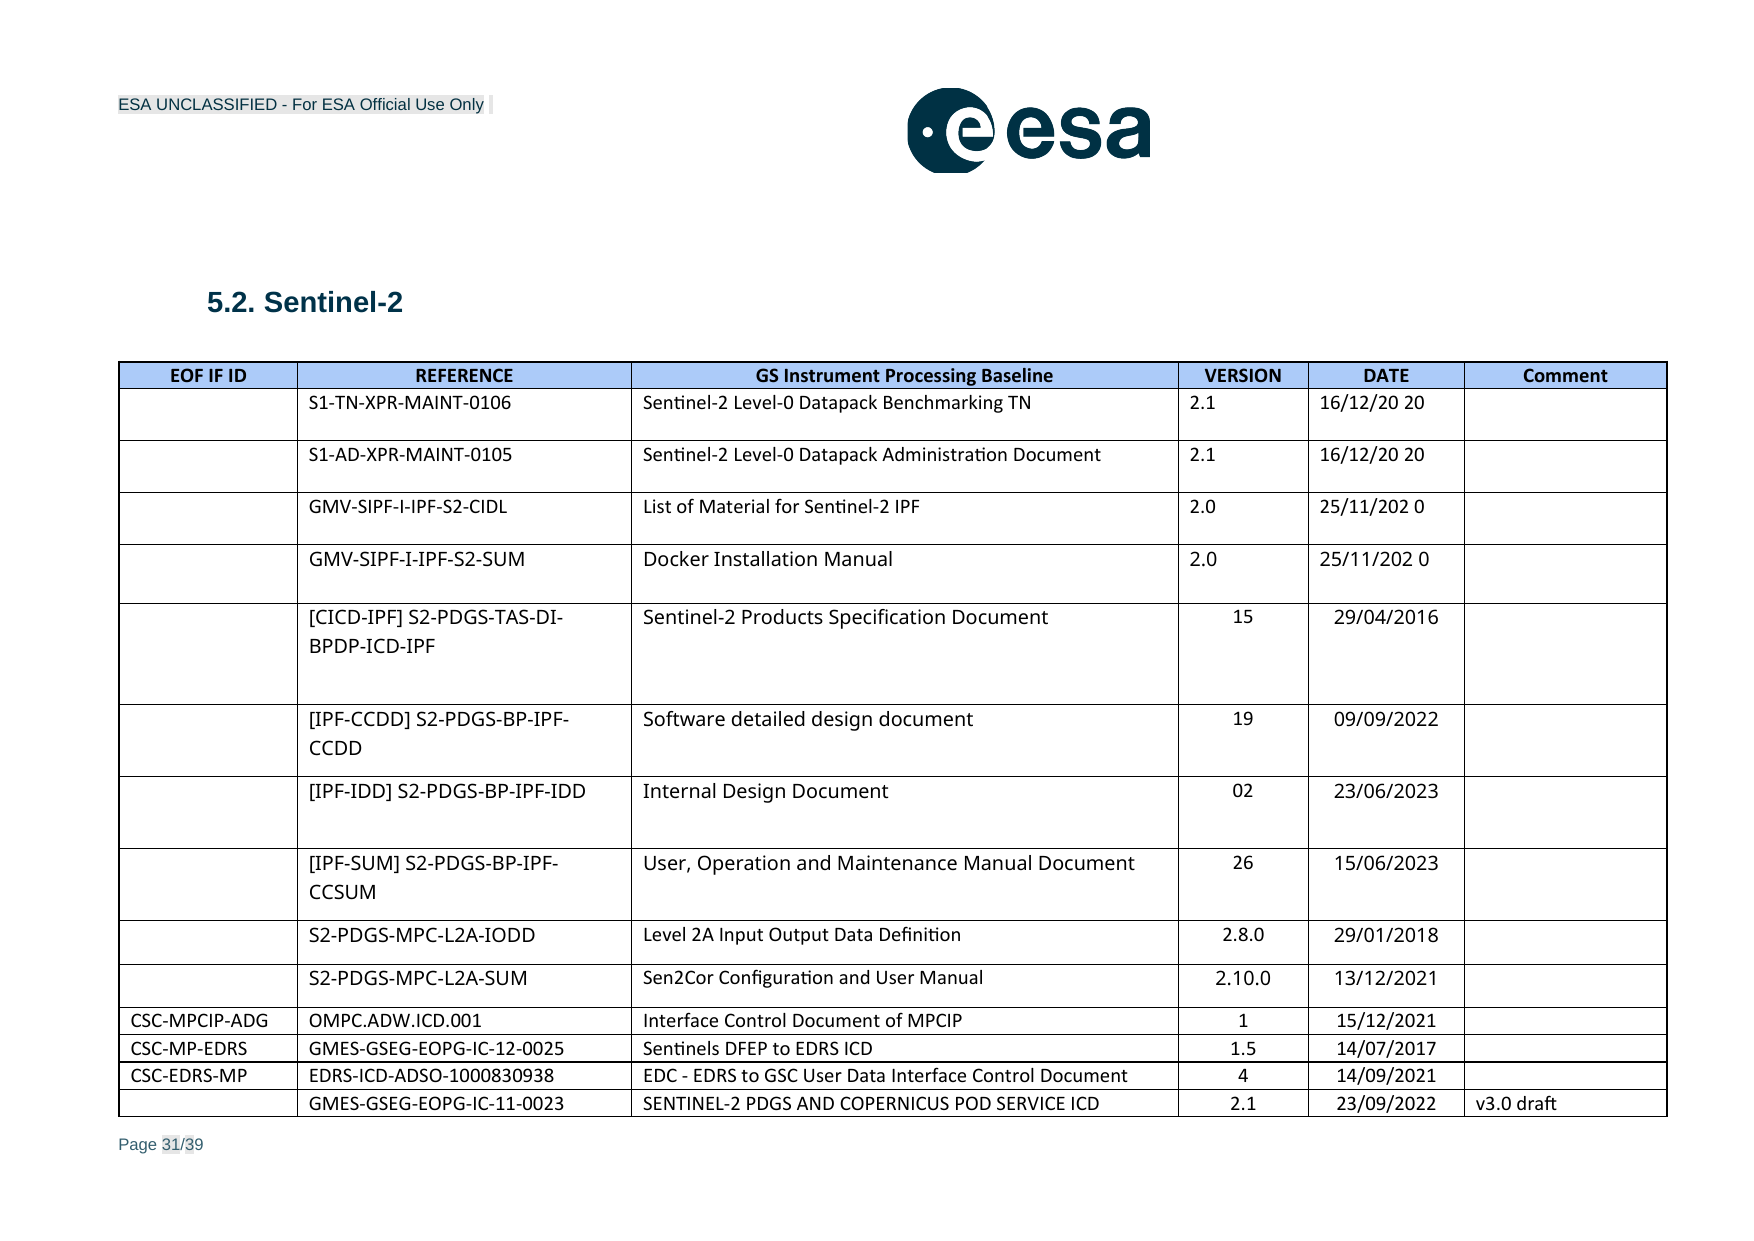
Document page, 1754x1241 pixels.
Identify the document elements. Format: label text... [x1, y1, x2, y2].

table_cell Sentinels DFEP to EDRS ICD [632, 1035, 1178, 1061]
table_cell [120, 545, 297, 603]
table_cell 1.5 [1179, 1035, 1308, 1061]
table_cell 02 [1179, 777, 1308, 848]
table_cell S2-PDGS-MPC-L2A-IODD [298, 921, 631, 963]
table_cell [120, 604, 297, 704]
table_cell [CICD-IPF] S2-PDGS-TAS-DI-BPDP-ICD-IPF [298, 604, 631, 704]
table_cell [120, 389, 297, 440]
table_cell GMV-SIPF-I-IPF-S2-CIDL [298, 493, 631, 544]
picture [436, 101, 444, 110]
picture [947, 88, 1150, 173]
picture [1120, 134, 1138, 149]
table_cell GMES-GSEG-EOPG-IC-12-0025 [298, 1035, 631, 1061]
table_cell List of Material for Sentinel-2 IPF [632, 493, 1178, 544]
table_cell [1465, 849, 1666, 920]
table_cell User, Operation and Maintenance Manual Document [632, 849, 1178, 920]
table_cell 2.10.0 [1179, 965, 1308, 1007]
picture [923, 128, 932, 137]
table_cell EDC - EDRS to GSC User Data Interface Control Document [632, 1063, 1178, 1089]
table_header VERSION [1179, 363, 1308, 388]
table_cell 23/09/2022 [1309, 1090, 1464, 1116]
table_cell CSC-MP-EDRS [120, 1035, 297, 1061]
table_cell CSC-MPCIP-ADG [120, 1008, 297, 1034]
table_cell 14/09/2021 [1309, 1063, 1464, 1089]
table_cell [1465, 604, 1666, 704]
table_cell [1465, 777, 1666, 848]
table_cell [IPF-CCDD] S2-PDGS-BP-IPF-CCDD [298, 705, 631, 776]
table_cell [IPF-IDD] S2-PDGS-BP-IPF-IDD [298, 777, 631, 848]
table_cell 19 [1179, 705, 1308, 776]
table_cell GMES-GSEG-EOPG-IC-11-0023 [298, 1090, 631, 1116]
table_cell [120, 705, 297, 776]
table_header Comment [1465, 363, 1666, 388]
table_cell 14/07/2017 [1309, 1035, 1464, 1061]
table_cell 16/12/20 20 [1309, 441, 1464, 492]
table_cell 15/12/2021 [1309, 1008, 1464, 1034]
picture [255, 99, 264, 108]
table_cell [120, 921, 297, 963]
table_cell 2.0 [1179, 493, 1308, 544]
table_cell v3.0 draft [1465, 1090, 1666, 1116]
table_cell Sentinel-2 Products Specification Document [632, 604, 1178, 704]
table_cell [120, 777, 297, 848]
table_cell 25/11/202 0 [1309, 545, 1464, 603]
table_cell 15 [1179, 604, 1308, 704]
table_cell S2-PDGS-MPC-L2A-SUM [298, 965, 631, 1007]
table_cell 29/01/2018 [1309, 921, 1464, 963]
table_cell Software detailed design document [632, 705, 1178, 776]
table_cell [120, 849, 297, 920]
table_cell GMV-SIPF-I-IPF-S2-SUM [298, 545, 631, 603]
table_cell S1-TN-XPR-MAINT-0106 [298, 389, 631, 440]
table_cell 2.1 [1179, 389, 1308, 440]
table_cell 23/06/2023 [1309, 777, 1464, 848]
table_cell 1 [1179, 1008, 1308, 1034]
table_cell [1465, 389, 1666, 440]
table_cell 2.1 [1179, 441, 1308, 492]
table_cell 13/12/2021 [1309, 965, 1464, 1007]
table_cell 09/09/2022 [1309, 705, 1464, 776]
table_cell OMPC.ADW.ICD.001 [298, 1008, 631, 1034]
picture [306, 101, 311, 109]
picture [322, 99, 331, 110]
table_cell S1-AD-XPR-MAINT-0105 [298, 441, 631, 492]
table_cell Sentinel-2 Level-0 Datapack Benchmarking TN [632, 389, 1178, 440]
picture [386, 101, 393, 110]
table_header REFERENCE [298, 363, 631, 388]
table_cell [120, 1090, 297, 1116]
table_cell 16/12/20 20 [1309, 389, 1464, 440]
table_cell 4 [1179, 1063, 1308, 1089]
table_cell SENTINEL-2 PDGS AND COPERNICUS POD SERVICE ICD [632, 1090, 1178, 1116]
table_cell [1465, 705, 1666, 776]
table_cell 2.0 [1179, 545, 1308, 603]
table_cell [120, 441, 297, 492]
table_cell [1465, 493, 1666, 544]
table_cell Interface Control Document of MPCIP [632, 1008, 1178, 1034]
table_cell [1465, 921, 1666, 963]
table_cell 2.1 [1179, 1090, 1308, 1116]
table_cell Internal Design Document [632, 777, 1178, 848]
table_cell [1465, 965, 1666, 1007]
table_cell 26 [1179, 849, 1308, 920]
table_cell Docker Installation Manual [632, 545, 1178, 603]
table_cell EDRS-ICD-ADSO-1000830938 [298, 1063, 631, 1089]
table_cell Sen2Cor Configuration and User Manual [632, 965, 1178, 1007]
table_cell 2.8.0 [1179, 921, 1308, 963]
table_cell [1465, 1008, 1666, 1034]
table_cell 15/06/2023 [1309, 849, 1464, 920]
picture [906, 88, 938, 173]
table_cell Level 2A Input Output Data Definition [632, 921, 1178, 963]
table_header DATE [1309, 363, 1464, 388]
table_cell 25/11/202 0 [1309, 493, 1464, 544]
subtitle Sentinel-2 [207, 285, 1504, 319]
table_cell [120, 965, 297, 1007]
table_cell [1465, 1063, 1666, 1089]
picture [333, 98, 342, 104]
table_header EOF IF ID [120, 363, 297, 388]
table_cell CSC-EDRS-MP [120, 1063, 297, 1089]
table_cell [1465, 545, 1666, 603]
table_cell [1465, 441, 1666, 492]
table_cell [1465, 1035, 1666, 1061]
table_cell [IPF-SUM] S2-PDGS-BP-IPF-CCSUM [298, 849, 631, 920]
table_cell 29/04/2016 [1309, 604, 1464, 704]
table_cell Sentinel-2 Level-0 Datapack Administration Document [632, 441, 1178, 492]
table_header GS Instrument Processing Baseline [632, 363, 1178, 388]
table_cell [120, 493, 297, 544]
